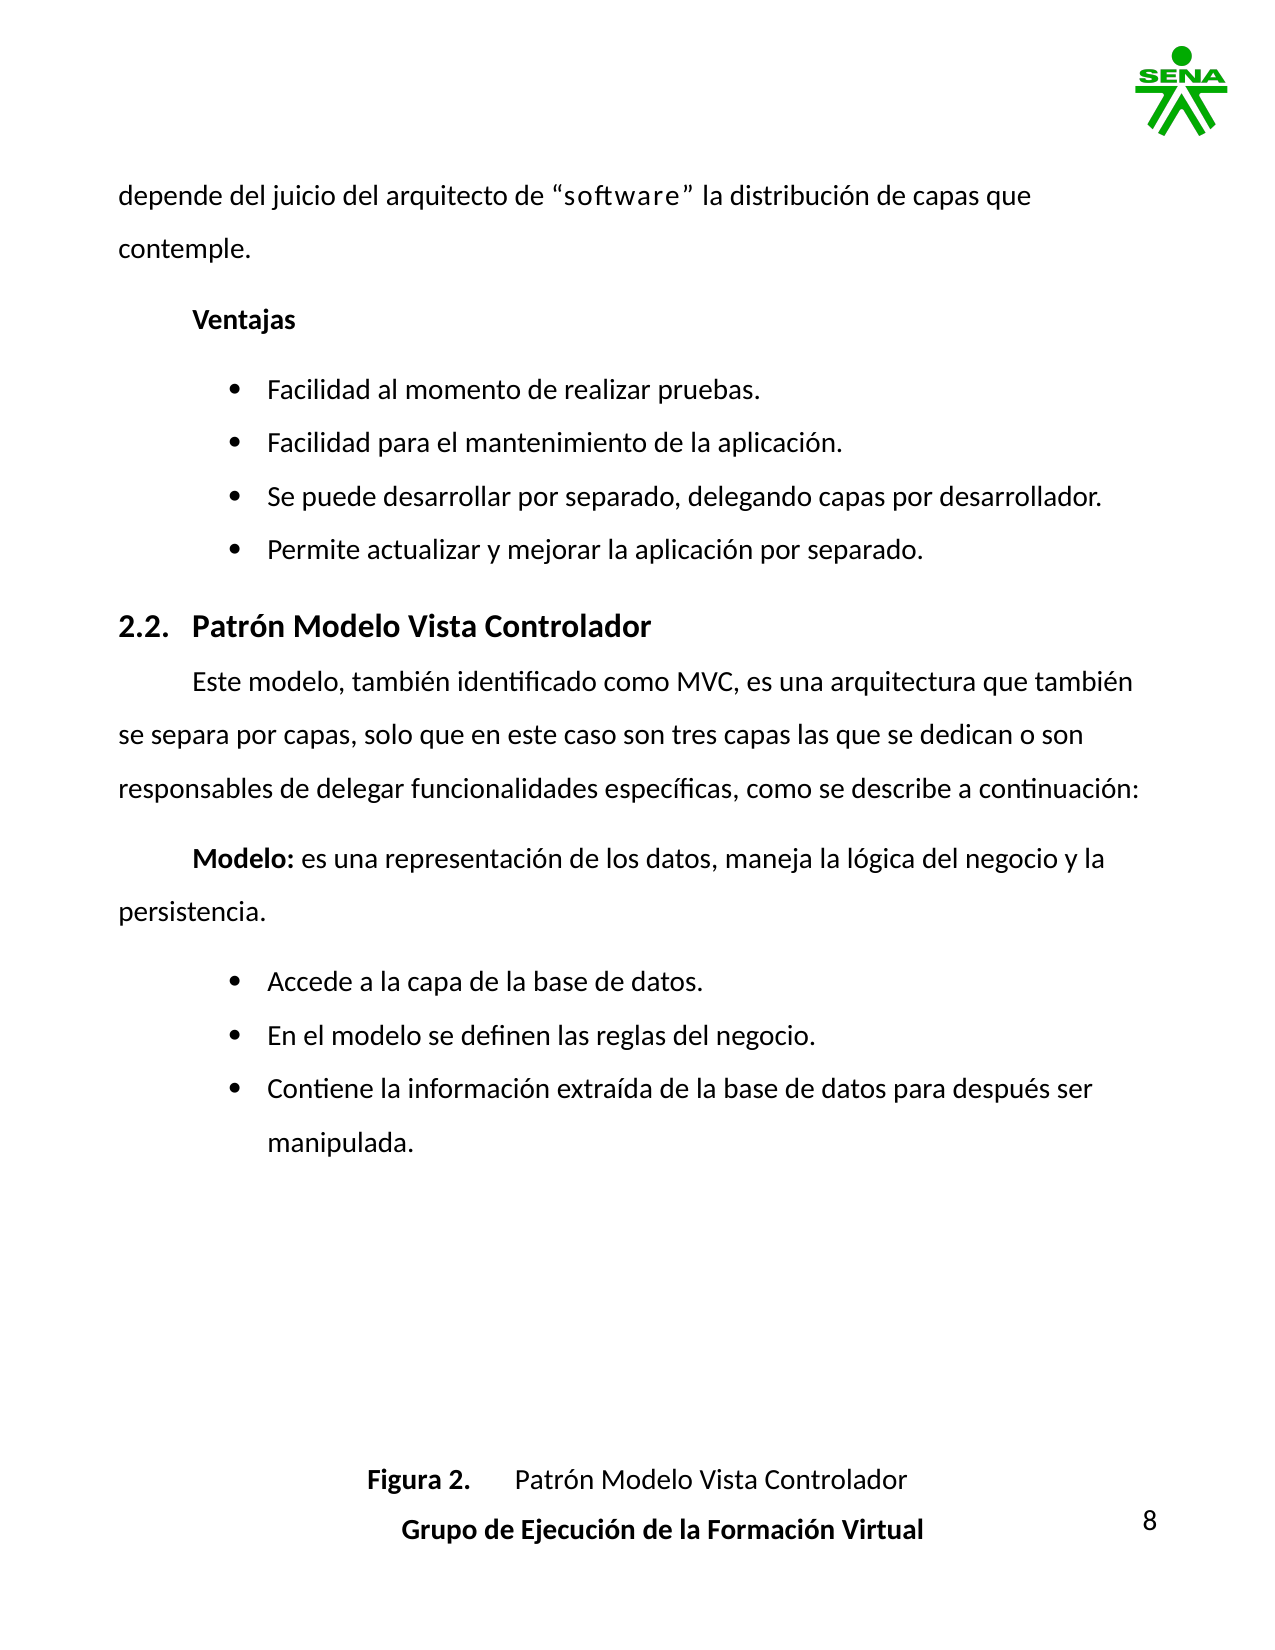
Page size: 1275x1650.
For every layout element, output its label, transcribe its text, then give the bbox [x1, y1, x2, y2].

list Permite actualizar y mejorar la aplicación por separado. [229, 531, 1157, 567]
text Patrón Modelo Vista Controlador [118, 1461, 1157, 1497]
subtitle Patrón Modelo Vista Controlador [118, 605, 1157, 646]
list Contiene la información extraída de la base de datos para después ser manipulada. [229, 1070, 1157, 1159]
list Facilidad para el mantenimiento de la aplicación. [229, 424, 1157, 460]
list Facilidad al momento de realizar pruebas. [229, 371, 1157, 406]
list Accede a la capa de la base de datos. [229, 963, 1157, 999]
list En el modelo se definen las reglas del negocio. [229, 1017, 1157, 1052]
picture [1135, 46, 1228, 136]
text Este modelo, también identificado como MVC, es una arquitectura que también se separa por capas, solo que en este caso son tres capas las que se dedican o son responsables de delegar funcionalidades específicas, como se describe a continuación: [118, 663, 1157, 805]
text Modelo: es una representación de los datos, maneja la lógica del negocio y la persistencia. [118, 840, 1157, 929]
text Ventajas [118, 301, 1157, 336]
list Se puede desarrollar por separado, delegando capas por desarrollador. [229, 478, 1157, 513]
